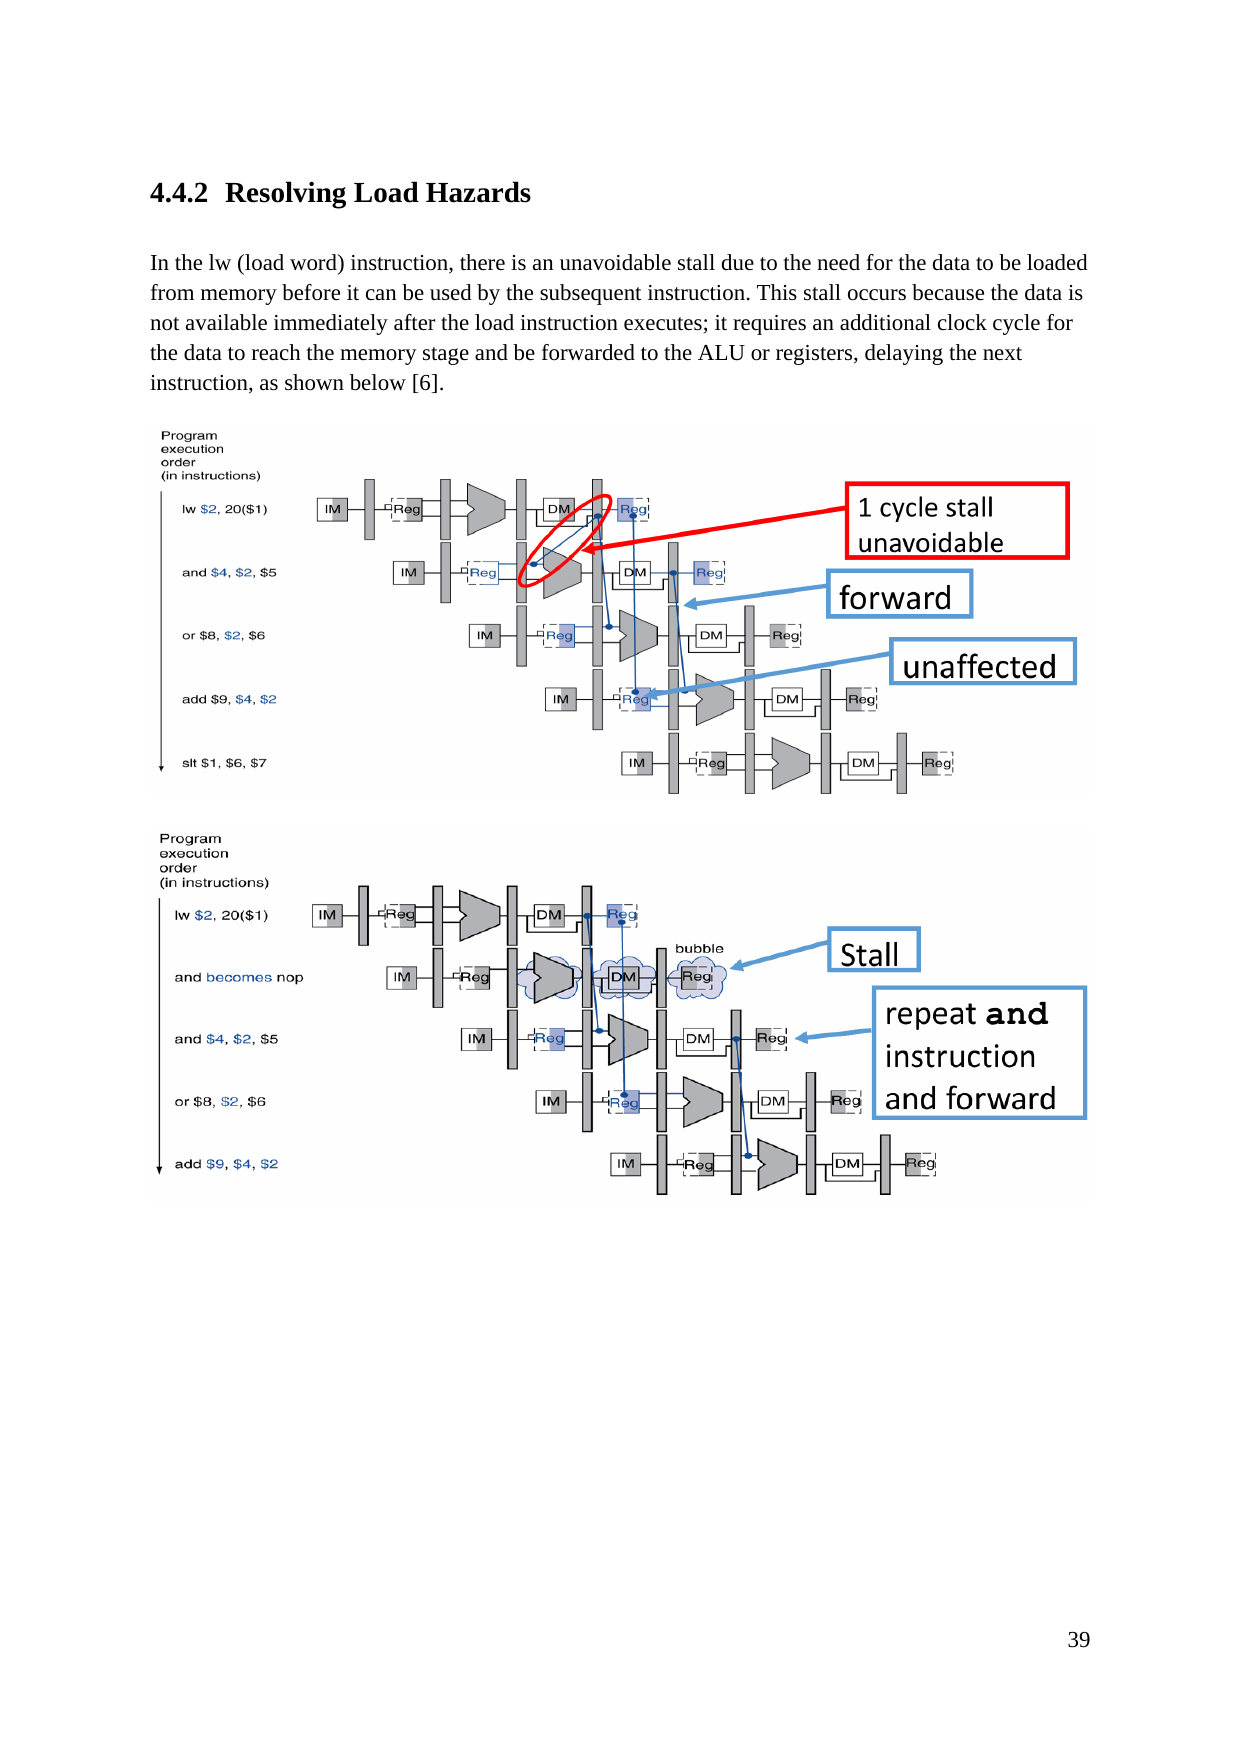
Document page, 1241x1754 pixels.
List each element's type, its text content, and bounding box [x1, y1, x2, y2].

text In the lw (load word) instruction, there is an unavoidable stall due to the need for the data to be loaded from memory before it can be used by the subsequent instruction. This stall occurs because the data is not available immediately after the load instruction executes; it requires an additional clock cycle for the data to reach the memory stage and be forwarded to the ALU or registers, delaying the next instruction, as shown below [6]. [150, 249, 1090, 396]
picture [150, 826, 1091, 1203]
subtitle Resolving Load Hazards [150, 175, 1090, 208]
picture [150, 424, 1091, 798]
